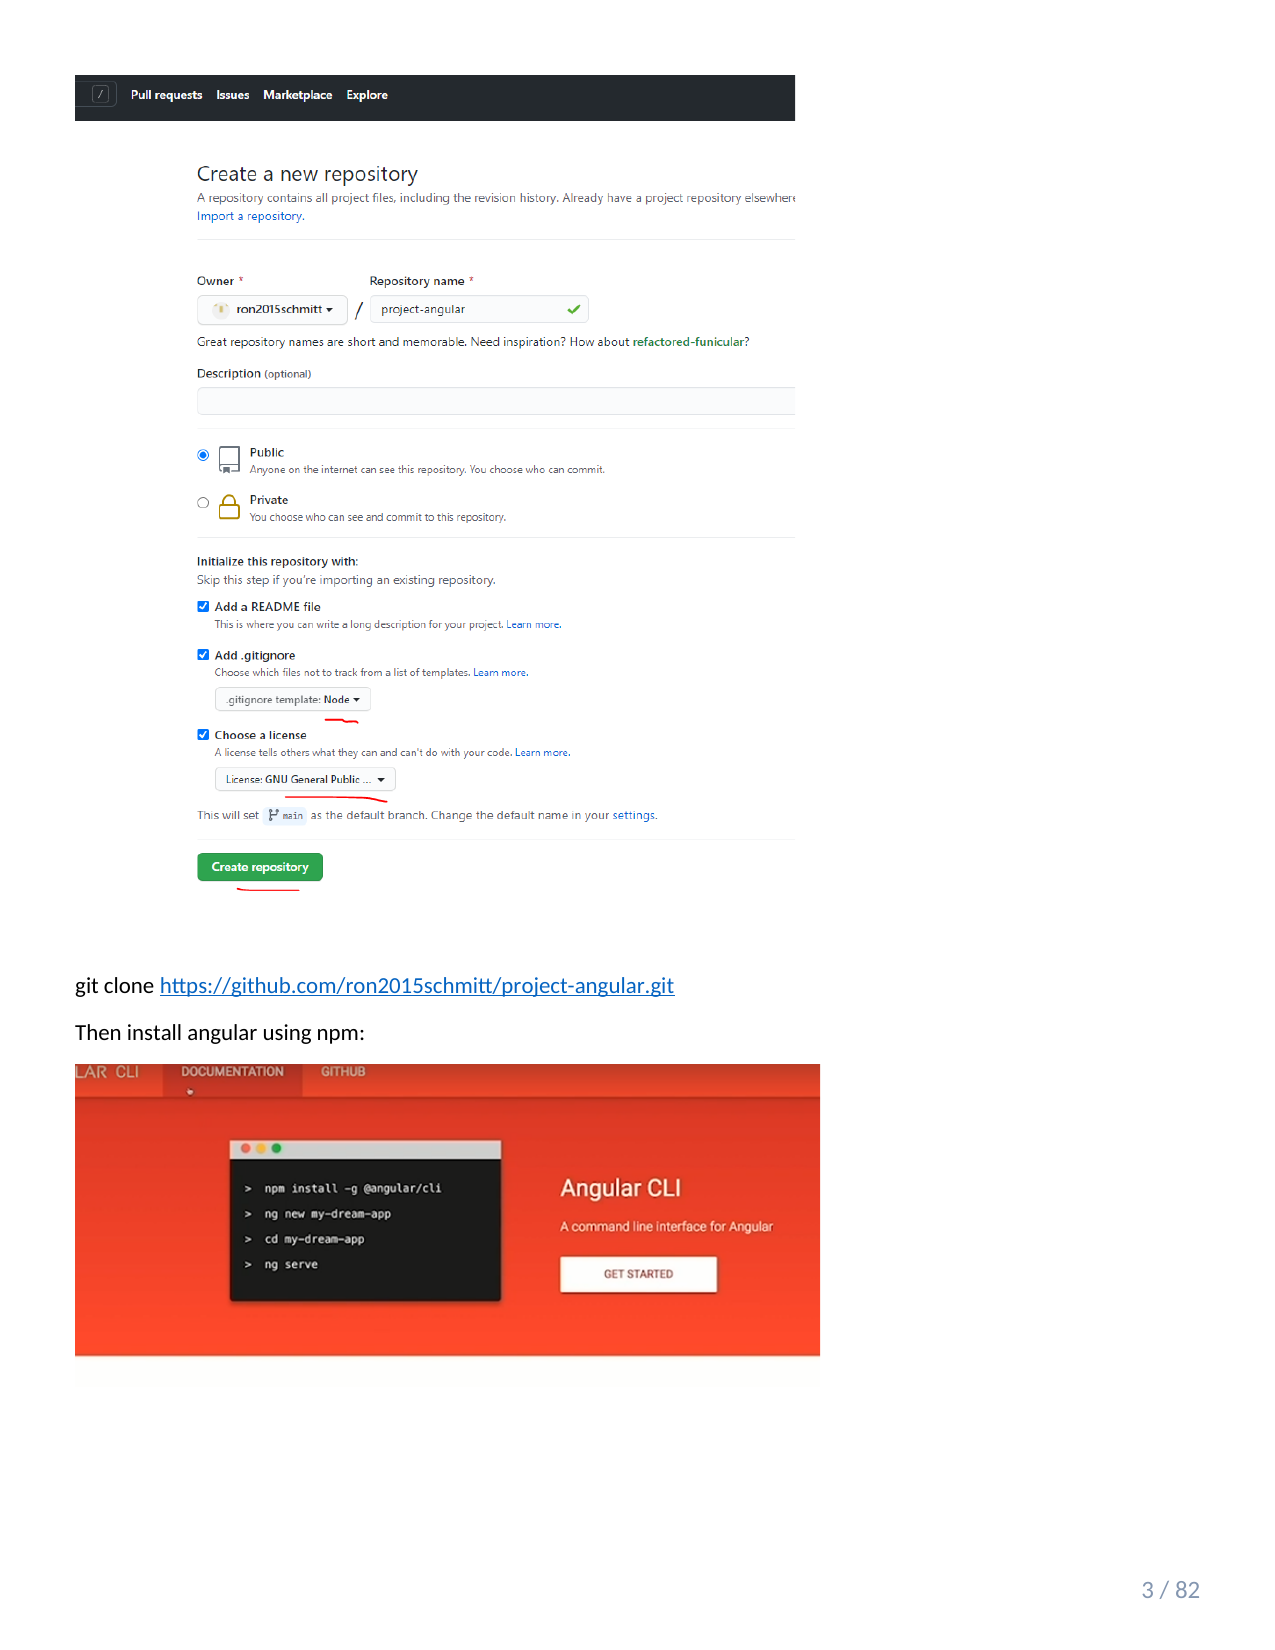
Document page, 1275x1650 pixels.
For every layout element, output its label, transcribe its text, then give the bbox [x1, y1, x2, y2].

picture [75, 75, 796, 905]
picture [75, 1064, 821, 1387]
text Then install angular using npm: [75, 1018, 1200, 1046]
text git clone https://github.com/ron2015schmitt/project-angular.git [75, 971, 1200, 999]
